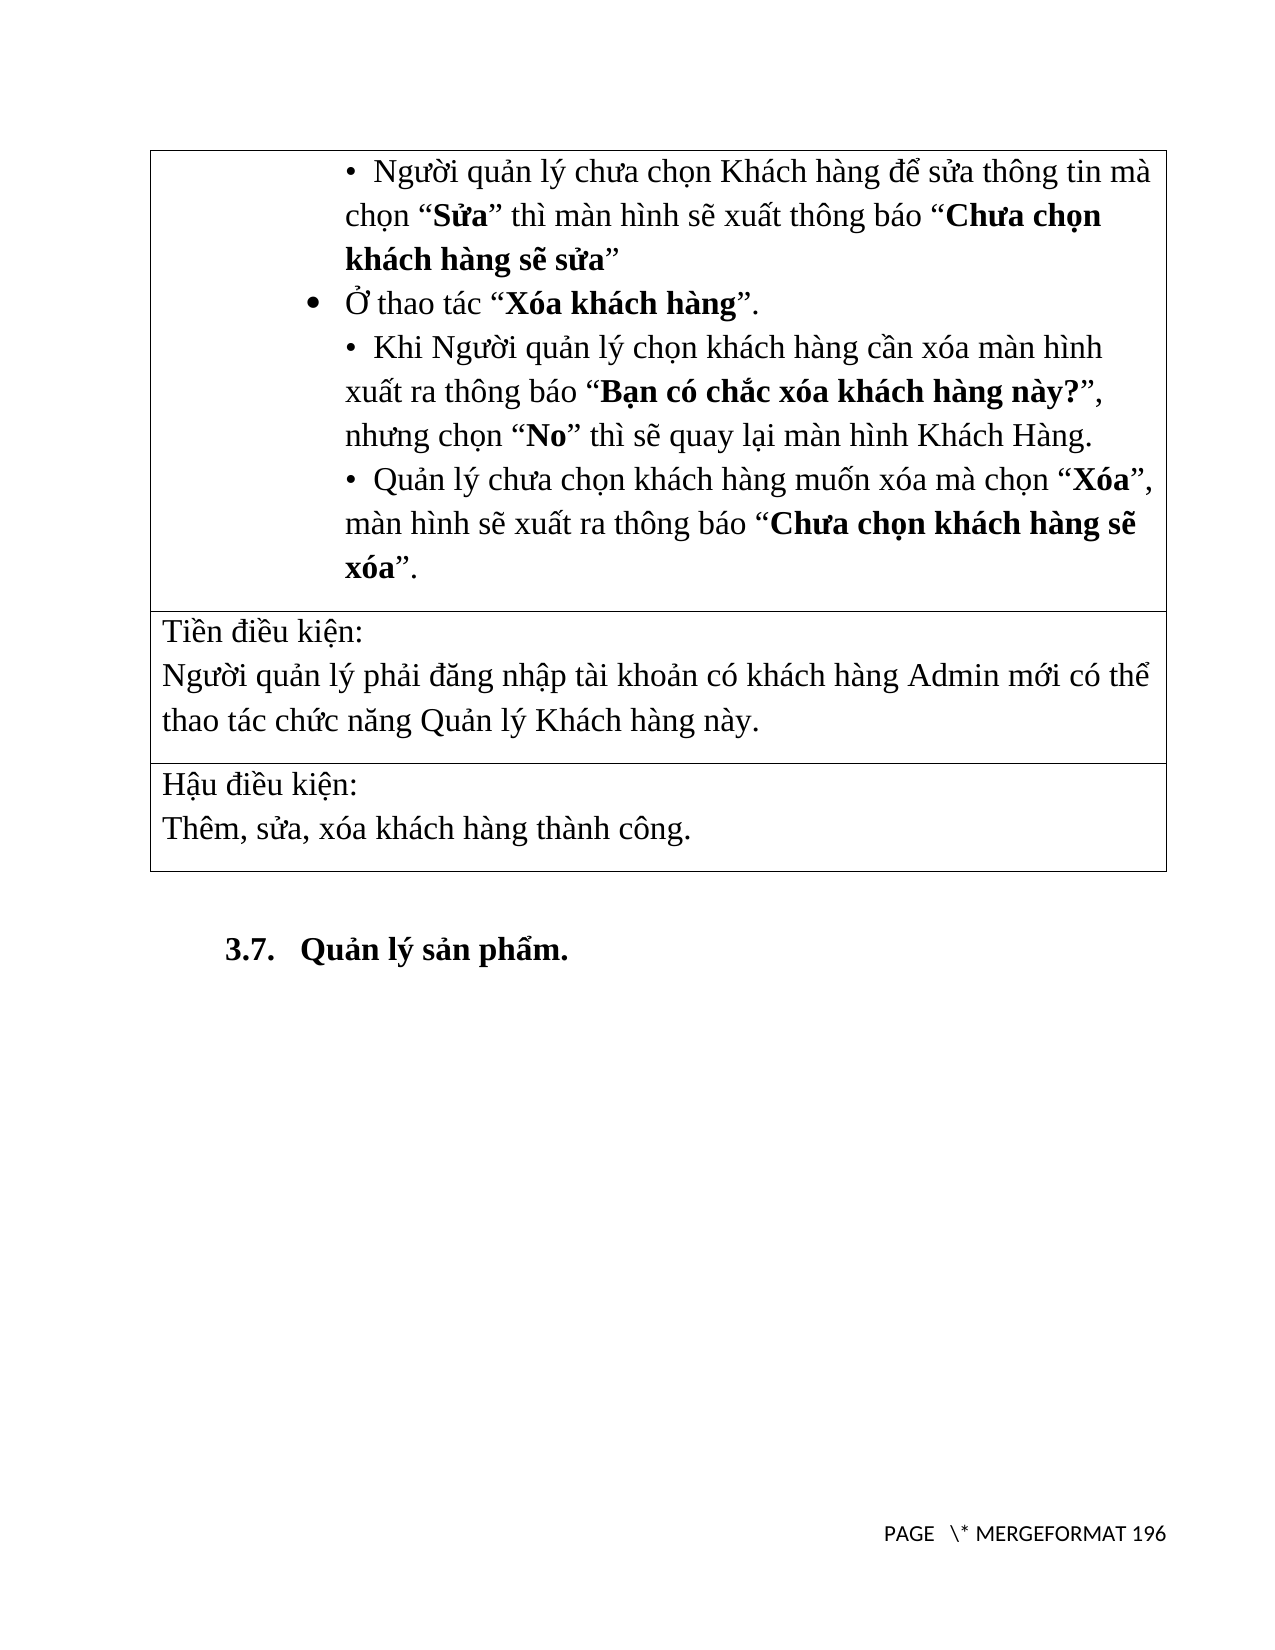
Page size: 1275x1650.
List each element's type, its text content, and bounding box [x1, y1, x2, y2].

list Quản lý sản phẩm. [225, 929, 1167, 968]
table_cell Hậu điều kiện: Thêm, sửa, xóa khách hàng thành công. [151, 764, 1166, 871]
table_cell Tiền điều kiện: Người quản lý phải đăng nhập tài khoản có khách hàng Admin mới có thể thao tác chức năng Quản lý Khách hàng này. [151, 612, 1166, 763]
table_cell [151, 151, 1166, 611]
